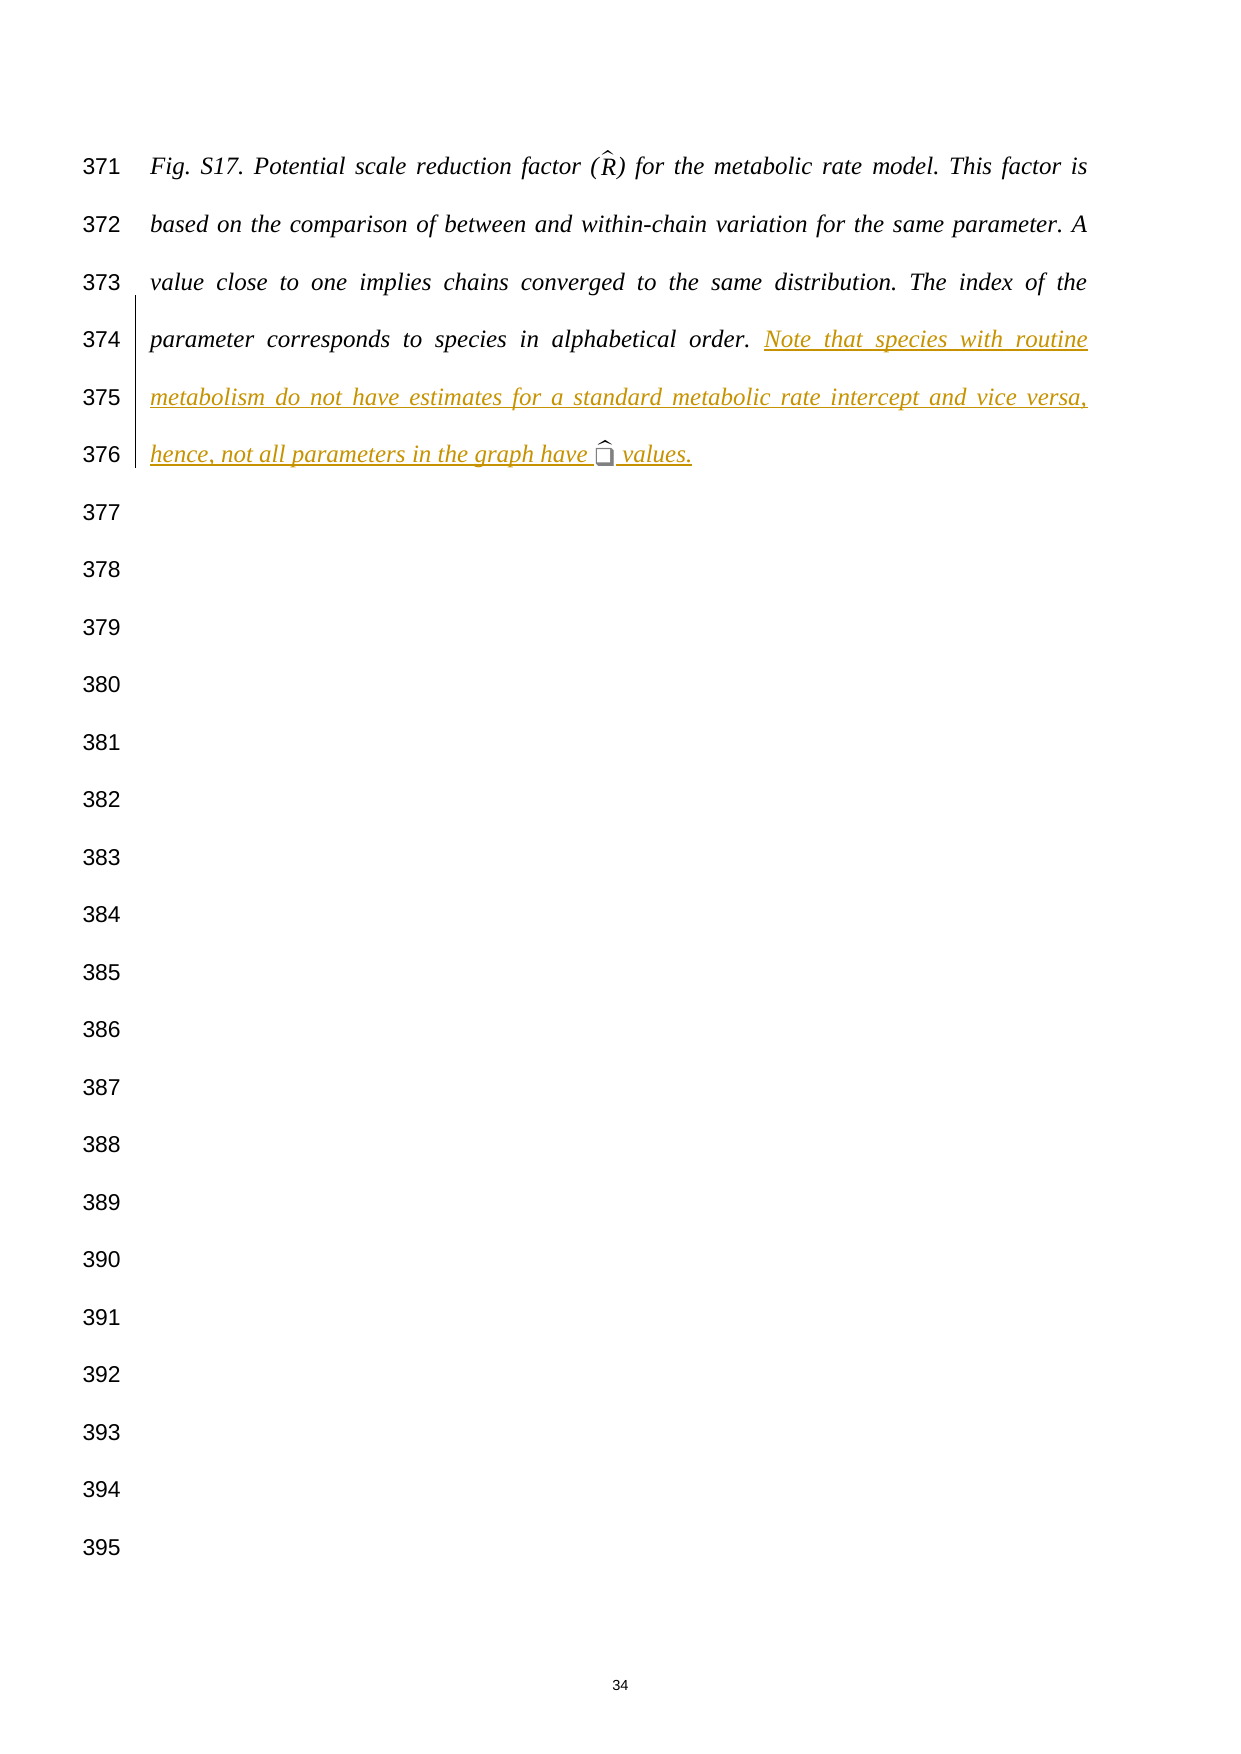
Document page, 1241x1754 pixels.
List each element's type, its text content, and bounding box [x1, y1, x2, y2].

text Fig. S17. Potential scale reduction factor () for the metabolic rate model. This factor is based on the comparison of between and within-chain variation for the same parameter. A value close to one implies chains converged to the same distribution. The index of the parameter corresponds to species in alphabetical order. [150, 150, 1090, 468]
